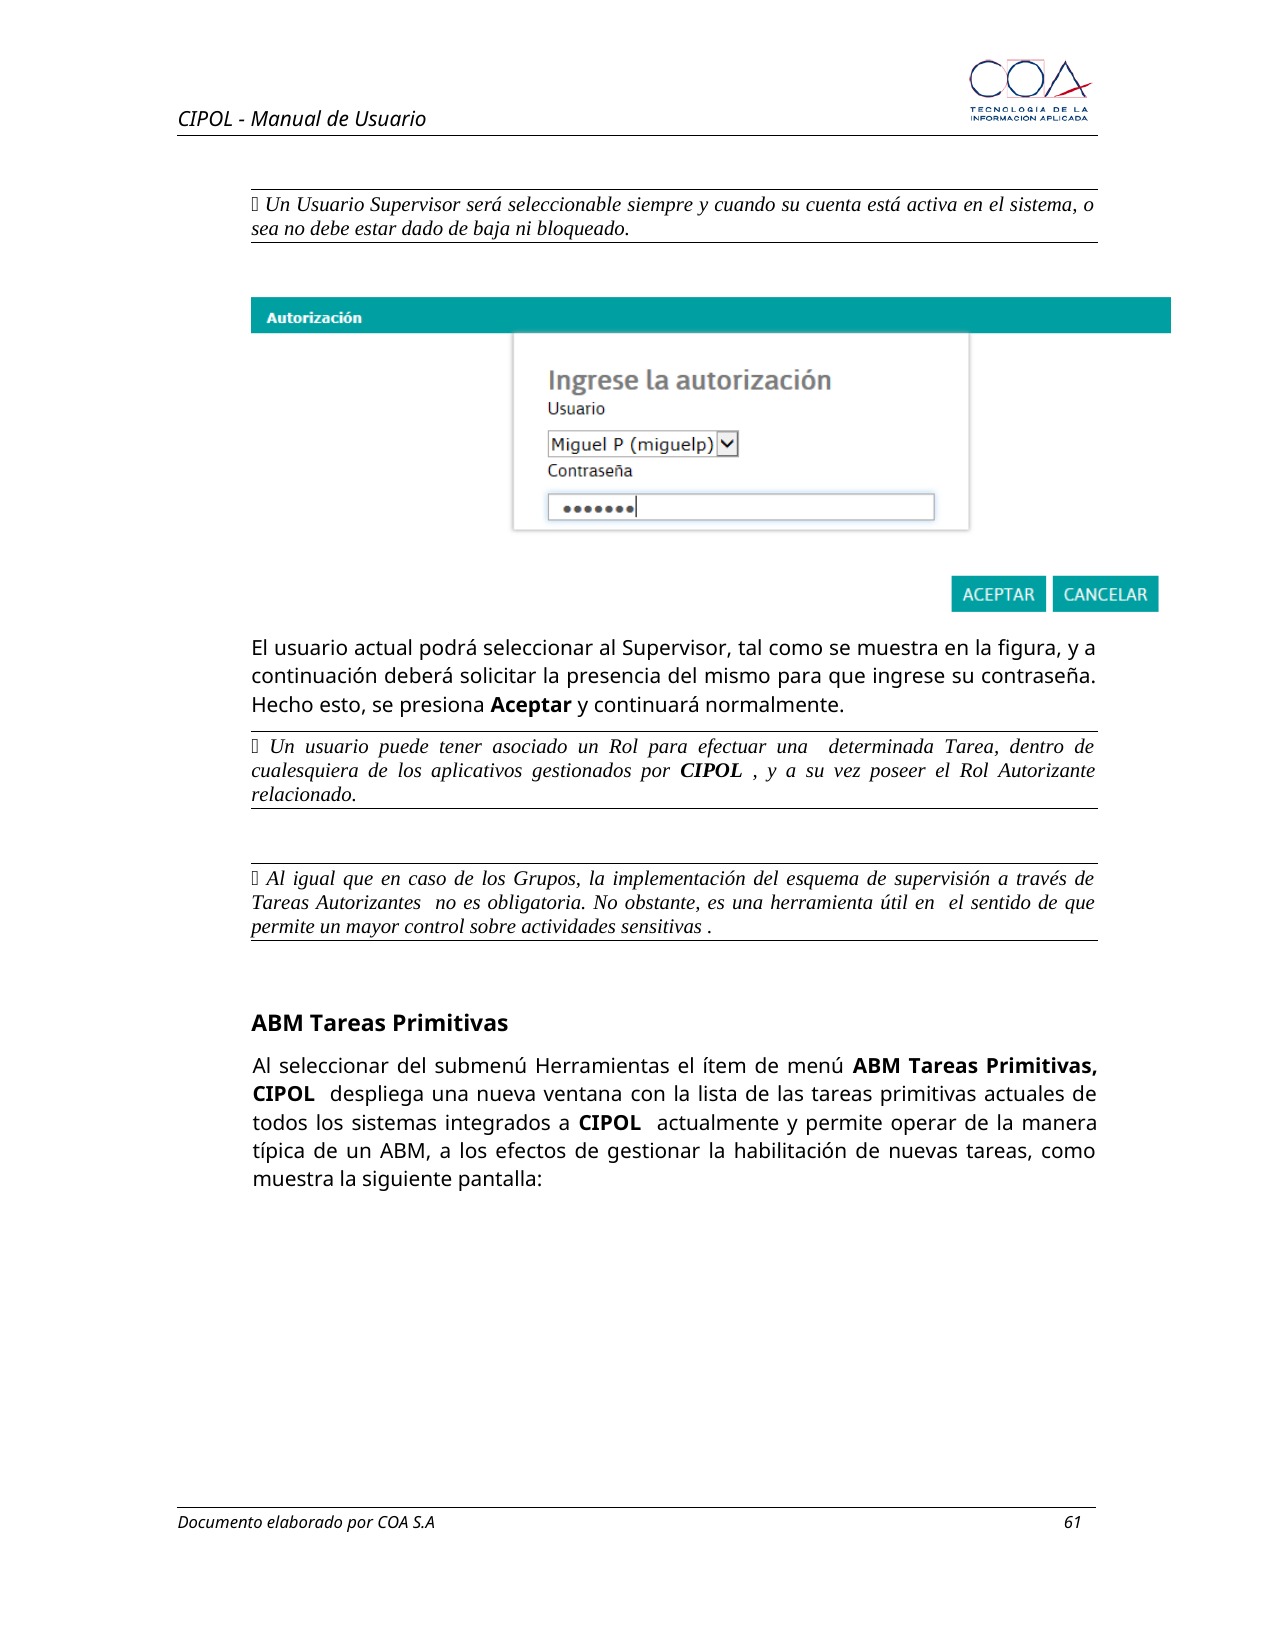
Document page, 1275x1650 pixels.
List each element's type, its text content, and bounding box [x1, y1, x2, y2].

text Un Usuario Supervisor será seleccionable siempre y cuando su cuenta está activa en el sistema, o sea no debe estar dado de baja ni bloqueado. [251, 190, 1098, 242]
text Un usuario puede tener asociado un Rol para efectuar una determinada Tarea, dentro de cualesquiera de los aplicativos gestionados por CIPOL , y a su vez poseer el Rol Autorizante relacionado. [251, 732, 1098, 808]
text Al igual que en caso de los Grupos, la implementación del esquema de supervisión a través de Tareas Autorizantes no es obligatoria. No obstante, es una herramienta útil en el sentido de que permite un mayor control sobre actividades sensitivas . [251, 864, 1098, 940]
picture [964, 49, 1096, 127]
picture [251, 296, 1171, 621]
text Al seleccionar del submenú Herramientas el ítem de menú ABM Tareas Primitivas, CIPOL despliega una nueva ventana con la lista de las tareas primitivas actuales de todos los sistemas integrados a CIPOL actualmente y permite operar de la manera típica de un ABM, a los efectos de gestionar la habilitación de nuevas tareas, como muestra la siguiente pantalla: [252, 1051, 1098, 1193]
subtitle ABM Tareas Primitivas [251, 1007, 1098, 1038]
text El usuario actual podrá seleccionar al Supervisor, tal como se muestra en la figura, y a continuación deberá solicitar la presencia del mismo para que ingrese su contraseña. Hecho esto, se presiona Aceptar y continuará normalmente. [251, 633, 1098, 718]
